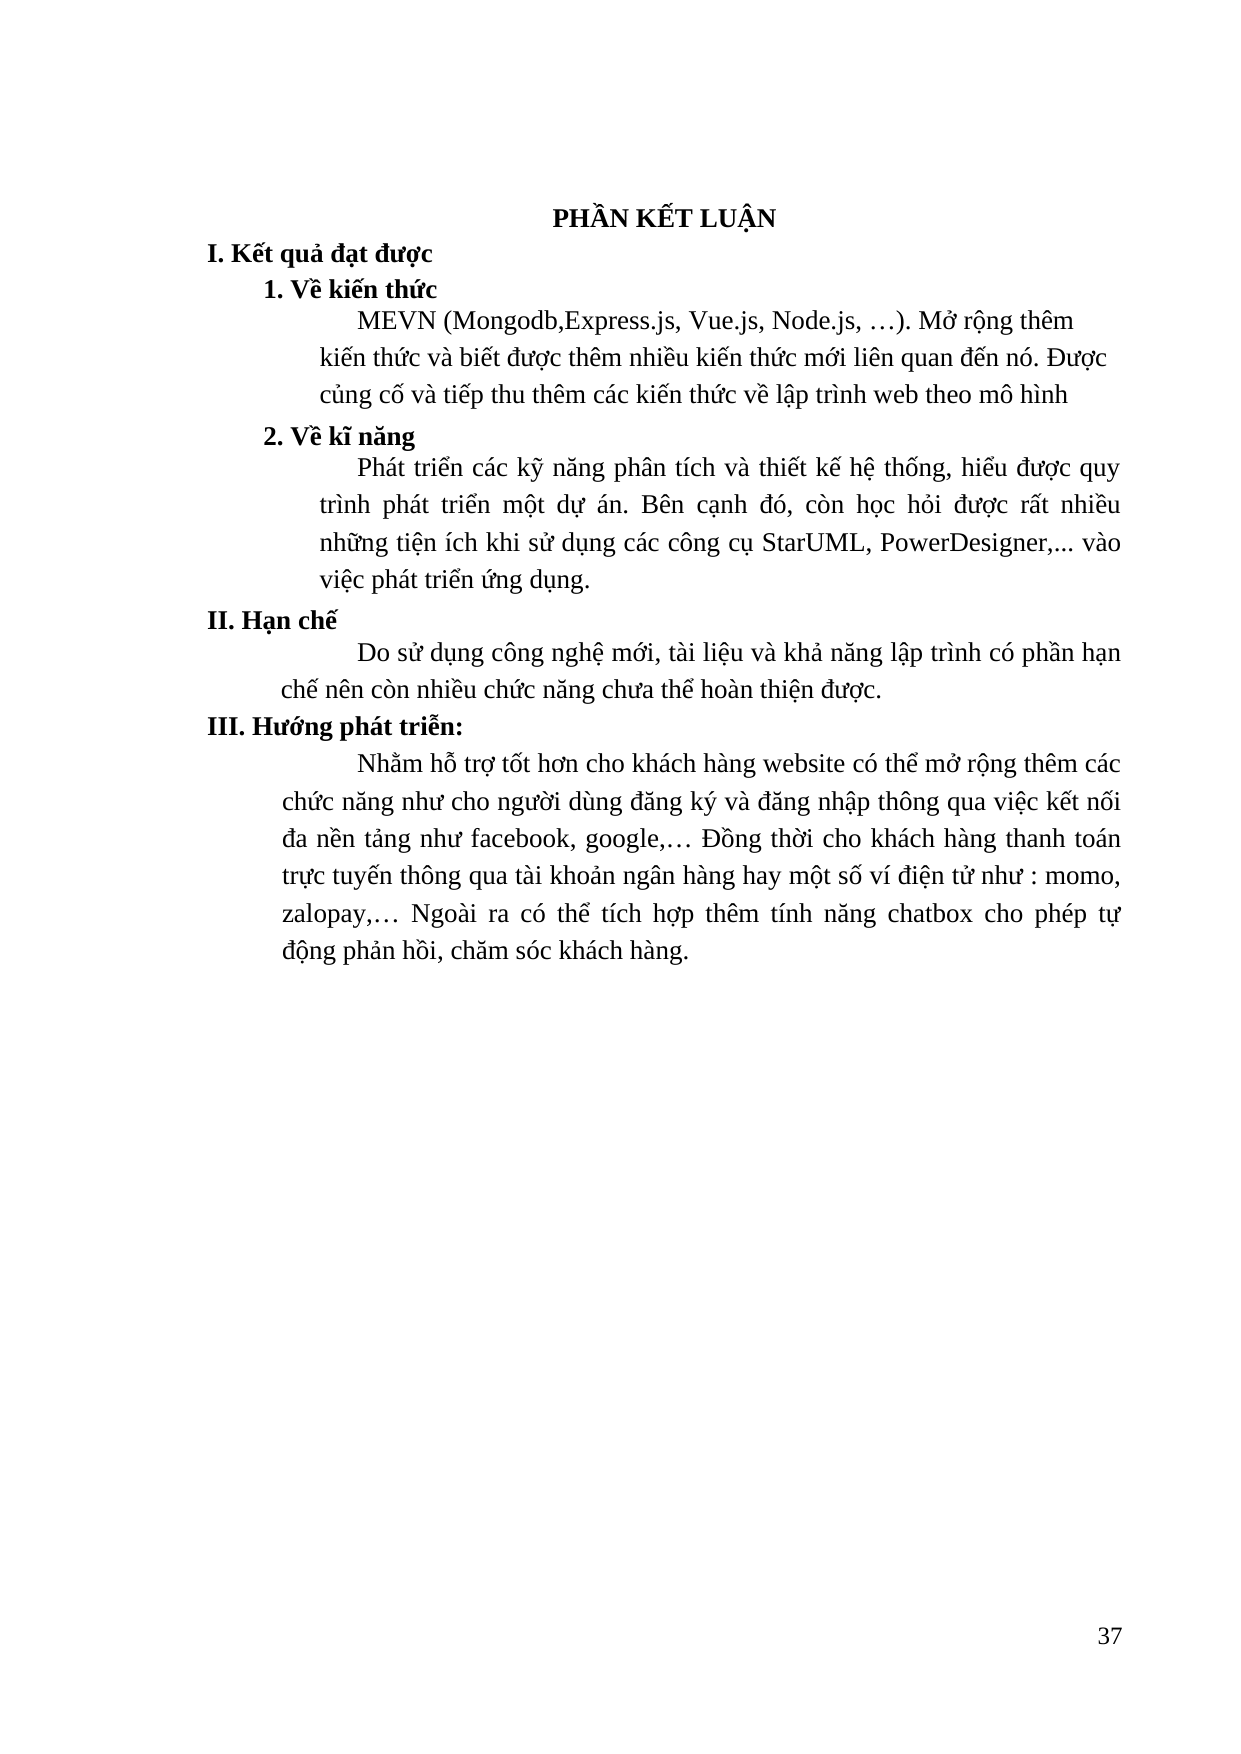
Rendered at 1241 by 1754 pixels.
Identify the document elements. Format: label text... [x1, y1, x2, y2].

text Do sử dụng công nghệ mới, tài liệu và khả năng lập trình có phần hạn chế nên còn nhiều chức năng chưa thể hoàn thiện được. [281, 636, 1122, 704]
text Nhằm hỗ trợ tốt hơn cho khách hàng website có thể mở rộng thêm các chức năng như cho người dùng đăng ký và đăng nhập thông qua việc kết nối đa nền tảng như facebook, google,… Đồng thời cho khách hàng thanh toán trực tuyến thông qua tài khoản ngân hàng hay một số ví điện tử như : momo, zalopay,… Ngoài ra có thể tích hợp thêm tính năng chatbox cho phép tự động phản hồi, chăm sóc khách hàng. [282, 747, 1122, 965]
text MEVN (Mongodb,Express.js, Vue.js, Node.js, …). Mở rộng thêm kiến thức và biết được thêm nhiều kiến thức mới liên quan đến nó. Được củng cố và tiếp thu thêm các kiến thức về lập trình web theo mô hình [319, 304, 1122, 410]
subtitle I. Kết quả đạt được [207, 237, 1122, 269]
subtitle II. Hạn chế [207, 604, 1122, 636]
subtitle 2. Về kĩ năng [263, 420, 1122, 451]
subtitle 1. Về kiến thức [263, 273, 1122, 304]
text III. Hướng phát triễn: [207, 710, 1122, 741]
text Phát triển các kỹ năng phân tích và thiết kế hệ thống, hiểu được quy trình phát triển một dự án. Bên cạnh đó, còn học hỏi được rất nhiều những tiện ích khi sử dụng các công cụ StarUML, PowerDesigner,... vào việc phát triển ứng dụng. [319, 451, 1122, 594]
subtitle PHẦN KẾT LUẬN [207, 202, 1122, 233]
